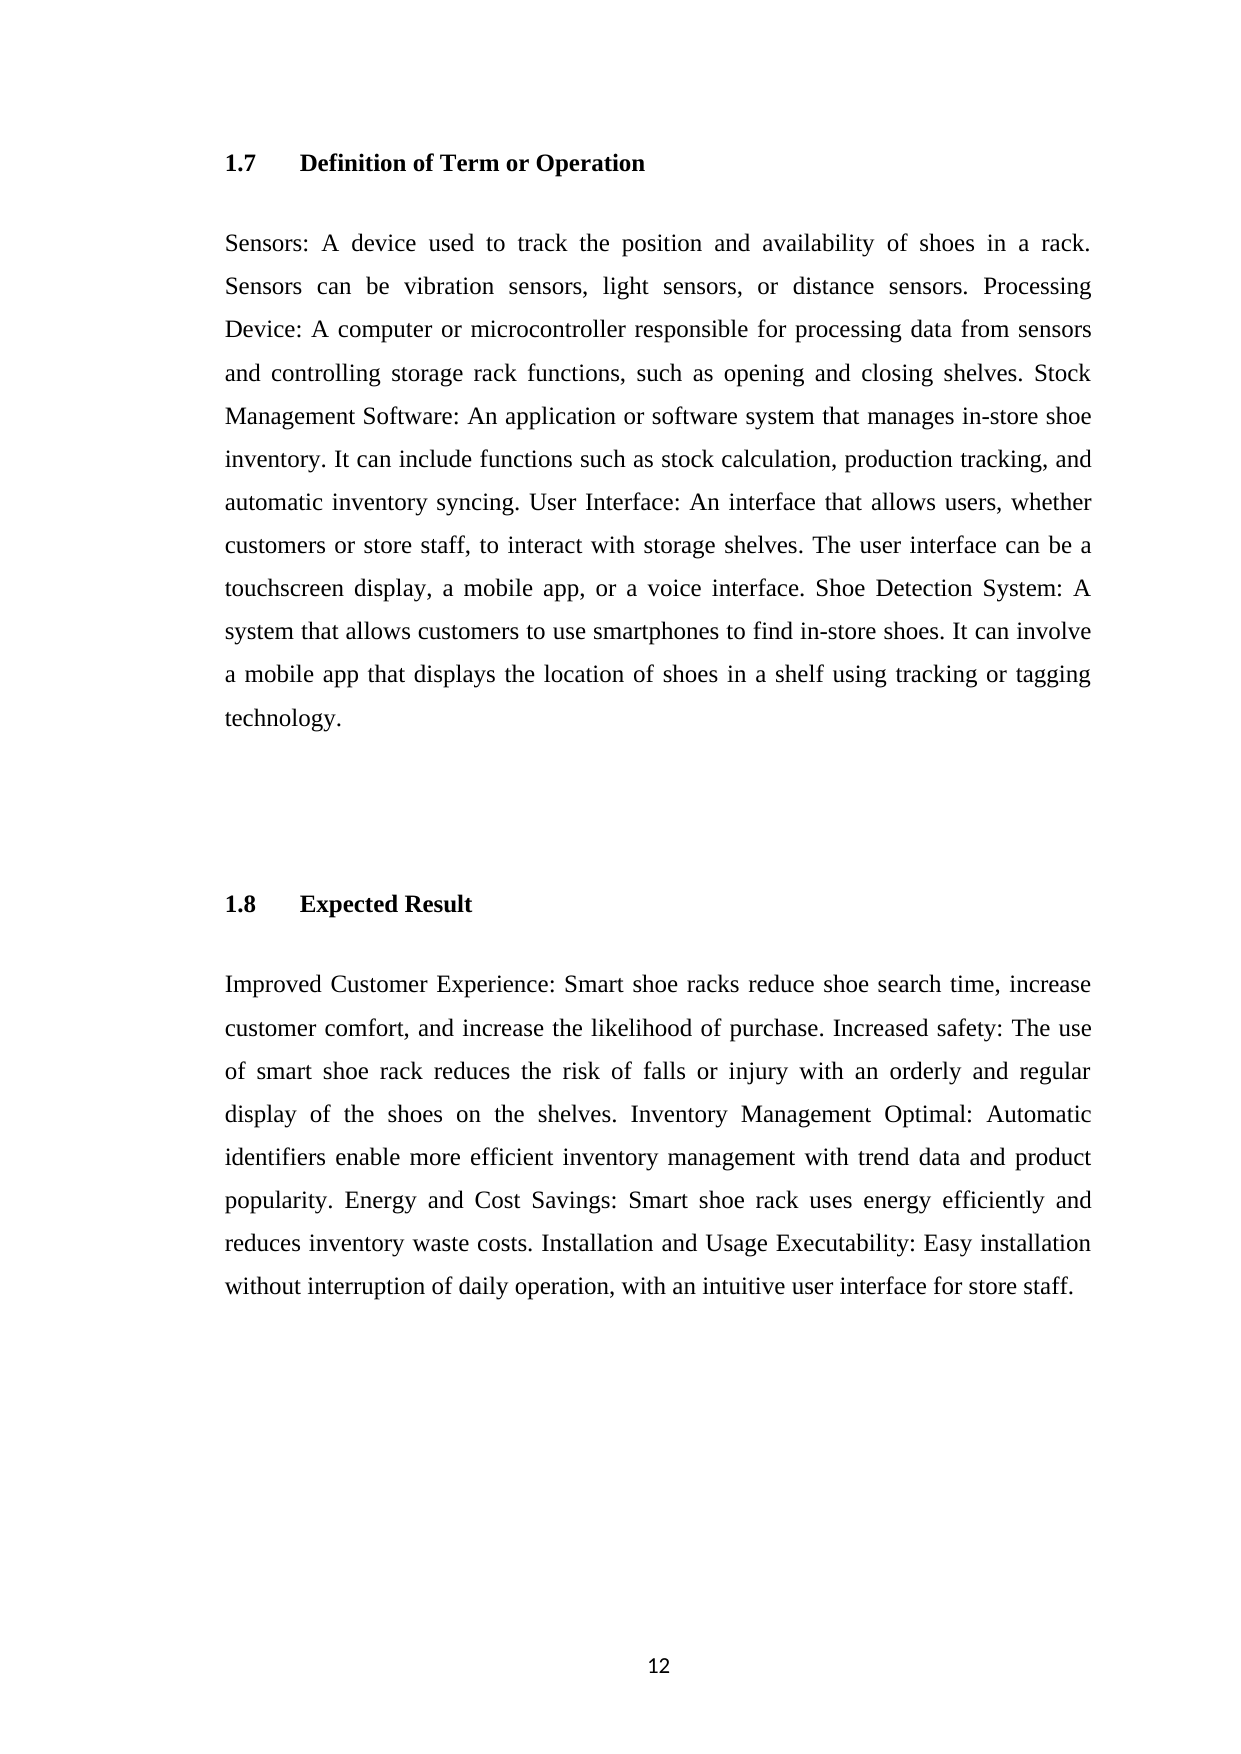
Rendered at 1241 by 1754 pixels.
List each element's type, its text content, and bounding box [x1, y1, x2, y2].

subtitle Definition of Term or Operation [224, 148, 1092, 176]
text Improved Customer Experience: Smart shoe racks reduce shoe search time, increase customer comfort, and increase the likelihood of purchase. Increased safety: The use of smart shoe rack reduces the risk of falls or injury with an orderly and regular display of the shoes on the shelves. Inventory Management Optimal: Automatic identifiers enable more efficient inventory management with trend data and product popularity. Energy and Cost Savings: Smart shoe rack uses energy efficiently and reduces inventory waste costs. Installation and Usage Executability: Easy installation without interruption of daily operation, with an intuitive user interface for store staff. [224, 969, 1092, 1300]
subtitle Expected Result [224, 889, 1092, 918]
text Sensors: A device used to track the position and availability of shoes in a rack. Sensors can be vibration sensors, light sensors, or distance sensors. Processing Device: A computer or microcontroller responsible for processing data from sensors and controlling storage rack functions, such as opening and closing shelves. Stock Management Software: An application or software system that manages in-store shoe inventory. It can include functions such as stock calculation, production tracking, and automatic inventory syncing. User Interface: An interface that allows users, whether customers or store staff, to interact with storage shelves. The user interface can be a touchscreen display, a mobile app, or a voice interface. Shoe Detection System: A system that allows customers to use smartphones to find in-store shoes. It can involve a mobile app that displays the location of shoes in a shelf using tracking or tagging technology. [224, 228, 1092, 731]
